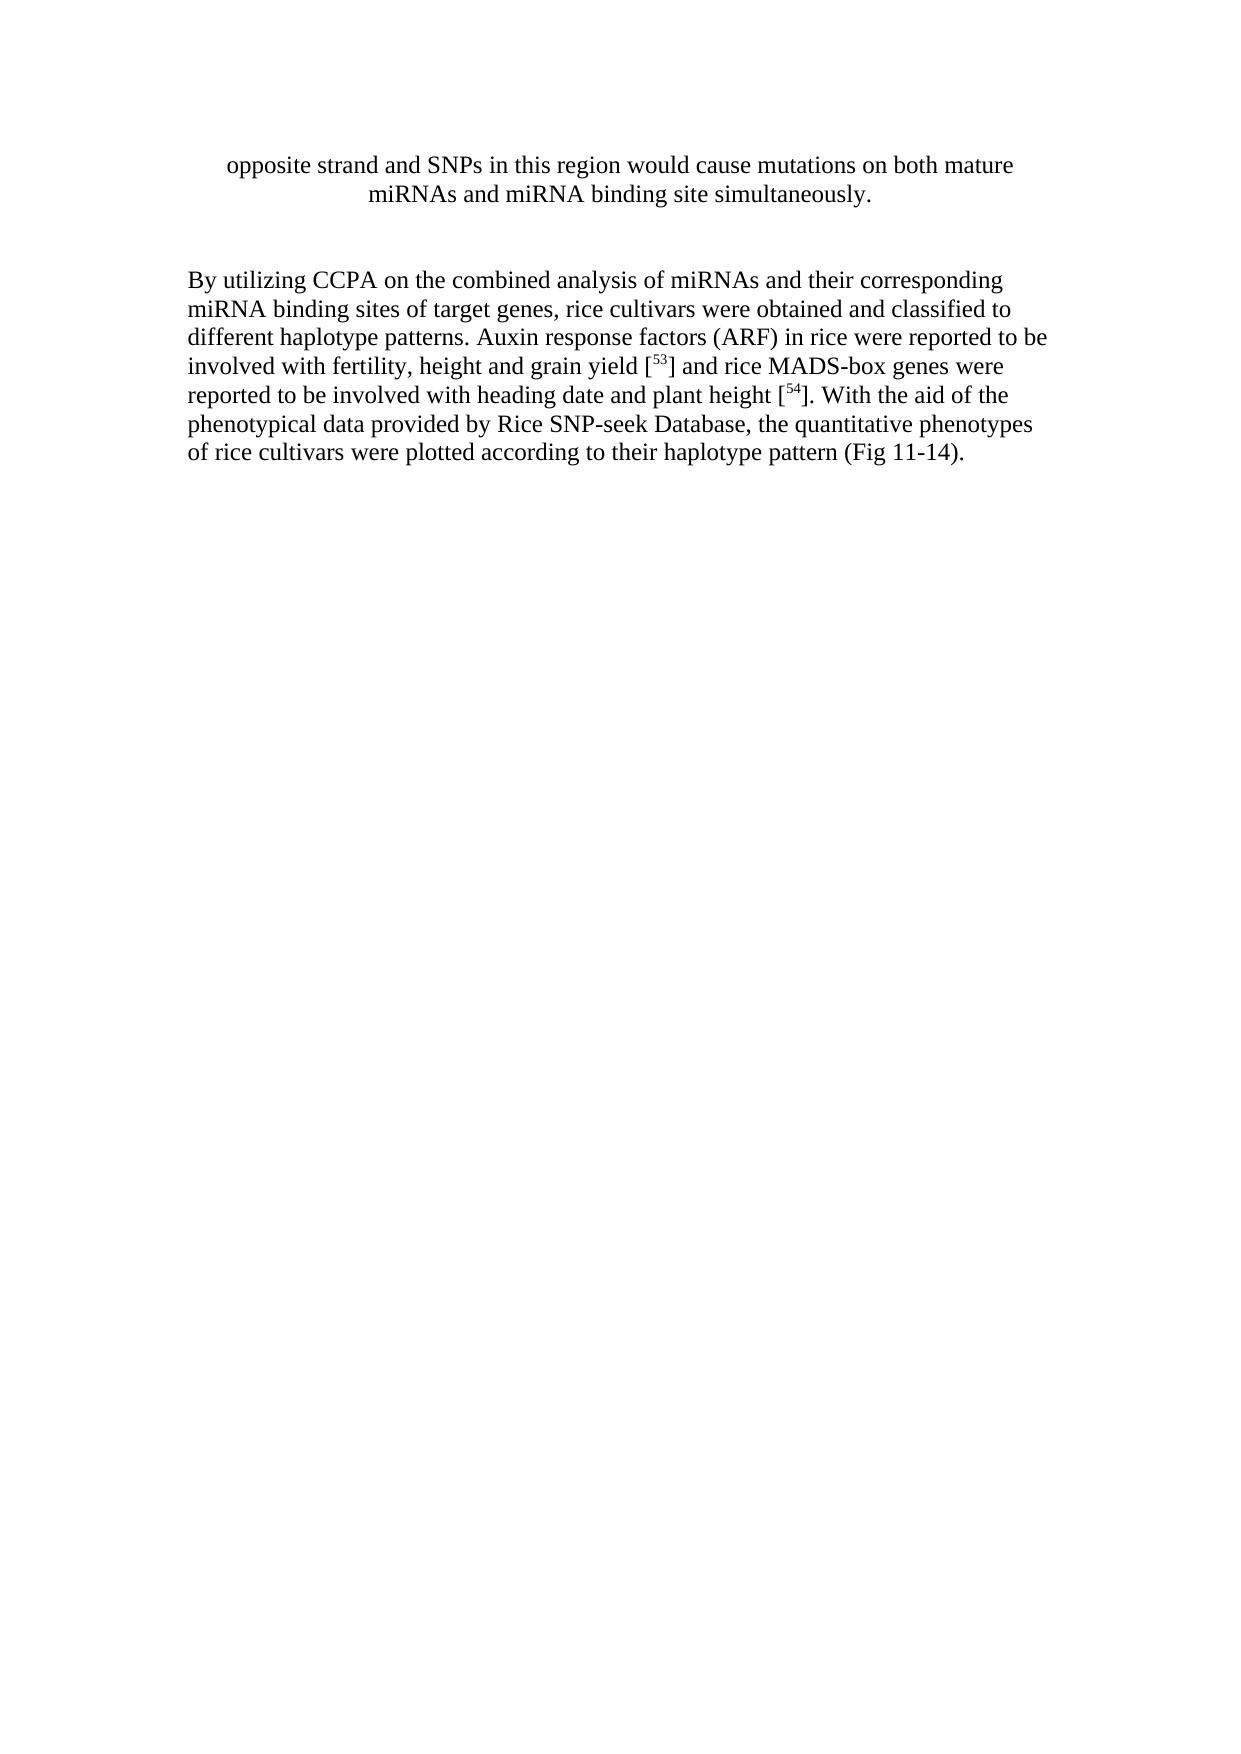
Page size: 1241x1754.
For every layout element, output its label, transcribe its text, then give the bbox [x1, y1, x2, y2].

text By utilizing CCPA on the combined analysis of miRNAs and their corresponding miRNA binding sites of target genes, rice cultivars were obtained and classified to different haplotype patterns. Auxin response factors (ARF) in rice were reported to be involved with fertility, height and grain yield [] and rice MADS-box genes were reported to be involved with heading date and plant height []. With the aid of the phenotypical data provided by Rice SNP-seek Database, the quantitative phenotypes of rice cultivars were plotted according to their haplotype pattern (Fig 11-14). [187, 265, 1053, 466]
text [187, 150, 1053, 207]
